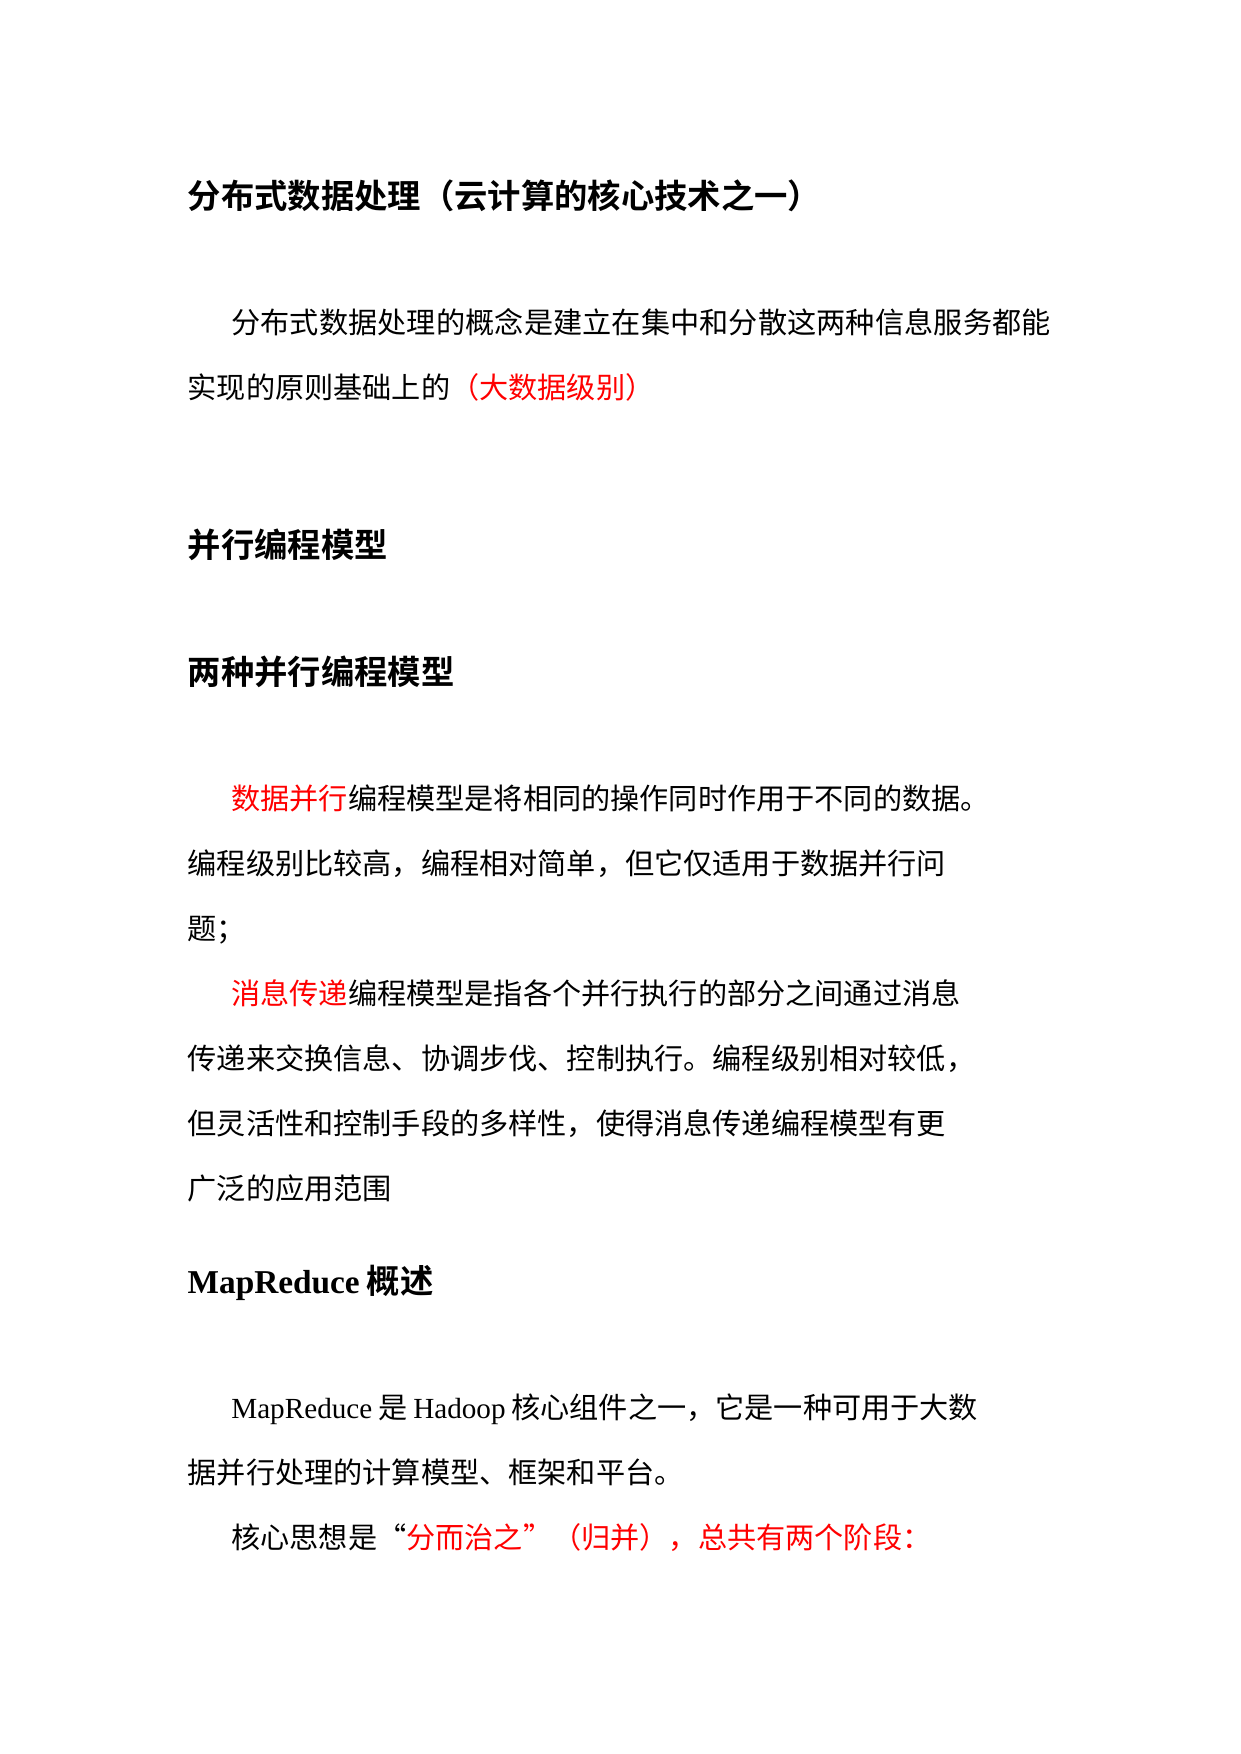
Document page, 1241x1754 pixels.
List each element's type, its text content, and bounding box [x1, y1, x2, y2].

text 核心思想是“分而治之”（归并），总共有两个阶段： [187, 1503, 1053, 1568]
text 数据并行编程模型是将相同的操作同时作用于不同的数据。 [187, 764, 1053, 829]
subtitle 并行编程模型 [187, 511, 1053, 576]
subtitle 两种并行编程模型 [187, 638, 1053, 703]
text MapReduce是Hadoop核心组件之一，它是一种可用于大数 [187, 1373, 1053, 1438]
text 编程级别比较高，编程相对简单，但它仅适用于数据并行问 [187, 829, 1053, 894]
subtitle MapReduce概述 [187, 1246, 1053, 1311]
subtitle 分布式数据处理（云计算的核心技术之一） [187, 162, 1053, 227]
text 广泛的应用范围 [187, 1154, 1053, 1219]
text 据并行处理的计算模型、框架和平台。 [187, 1438, 1053, 1503]
text 消息传递编程模型是指各个并行执行的部分之间通过消息 [187, 959, 1053, 1024]
text 但灵活性和控制手段的多样性，使得消息传递编程模型有更 [187, 1089, 1053, 1154]
text 分布式数据处理的概念是建立在集中和分散这两种信息服务都能实现的原则基础上的（大数据级别） [187, 289, 1053, 419]
text 题； [187, 894, 1053, 959]
text 传递来交换信息、协调步伐、控制执行。编程级别相对较低， [187, 1024, 1053, 1089]
